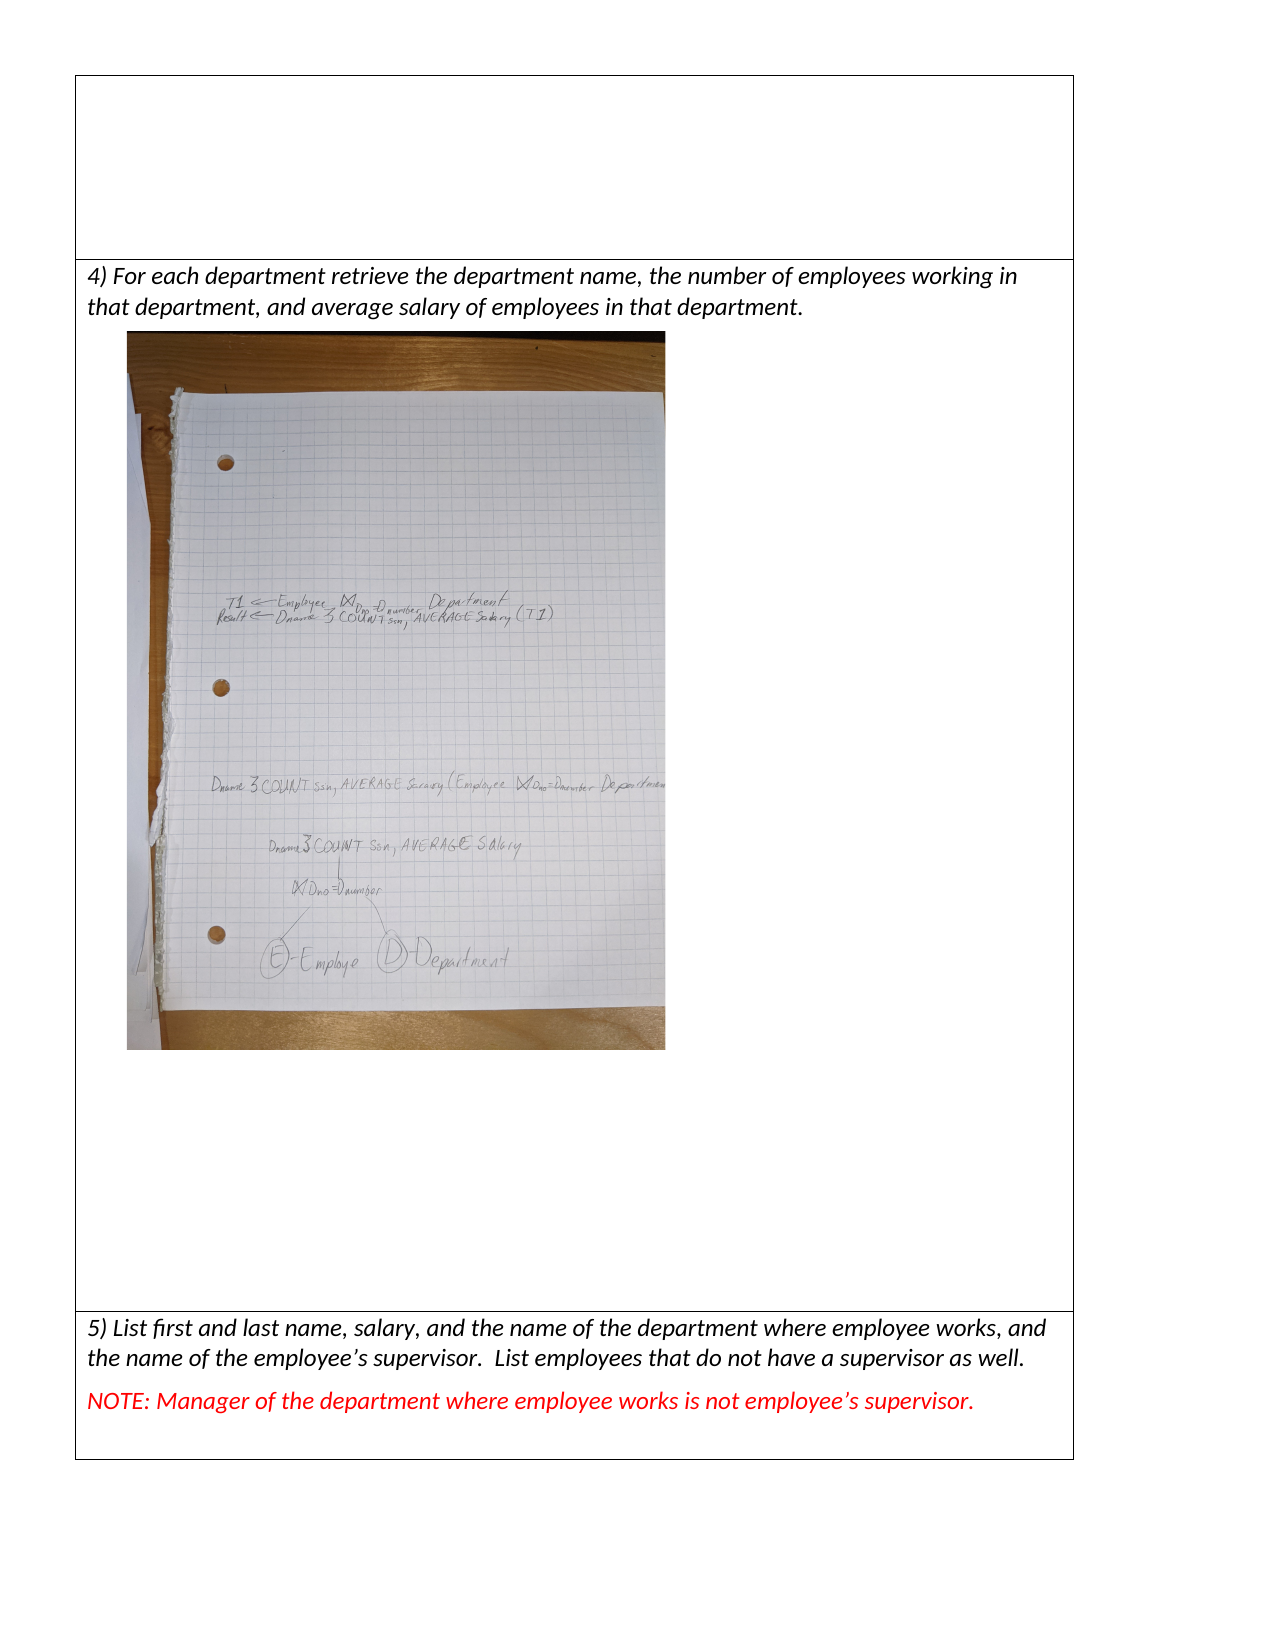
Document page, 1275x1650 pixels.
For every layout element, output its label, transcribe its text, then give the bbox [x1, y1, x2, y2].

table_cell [76, 76, 1073, 259]
table_cell 4) For each department retrieve the department name, the number of employees working in that department, and average salary of employees in that department. [76, 260, 1073, 1311]
picture [126, 331, 666, 1050]
table_cell 5) List first and last name, salary, and the name of the department where employee works, and the name of the employee’s supervisor. List employees that do not have a supervisor as well. NOTE: Manager of the department where employee works is not employee’s supervisor. [76, 1312, 1073, 1459]
